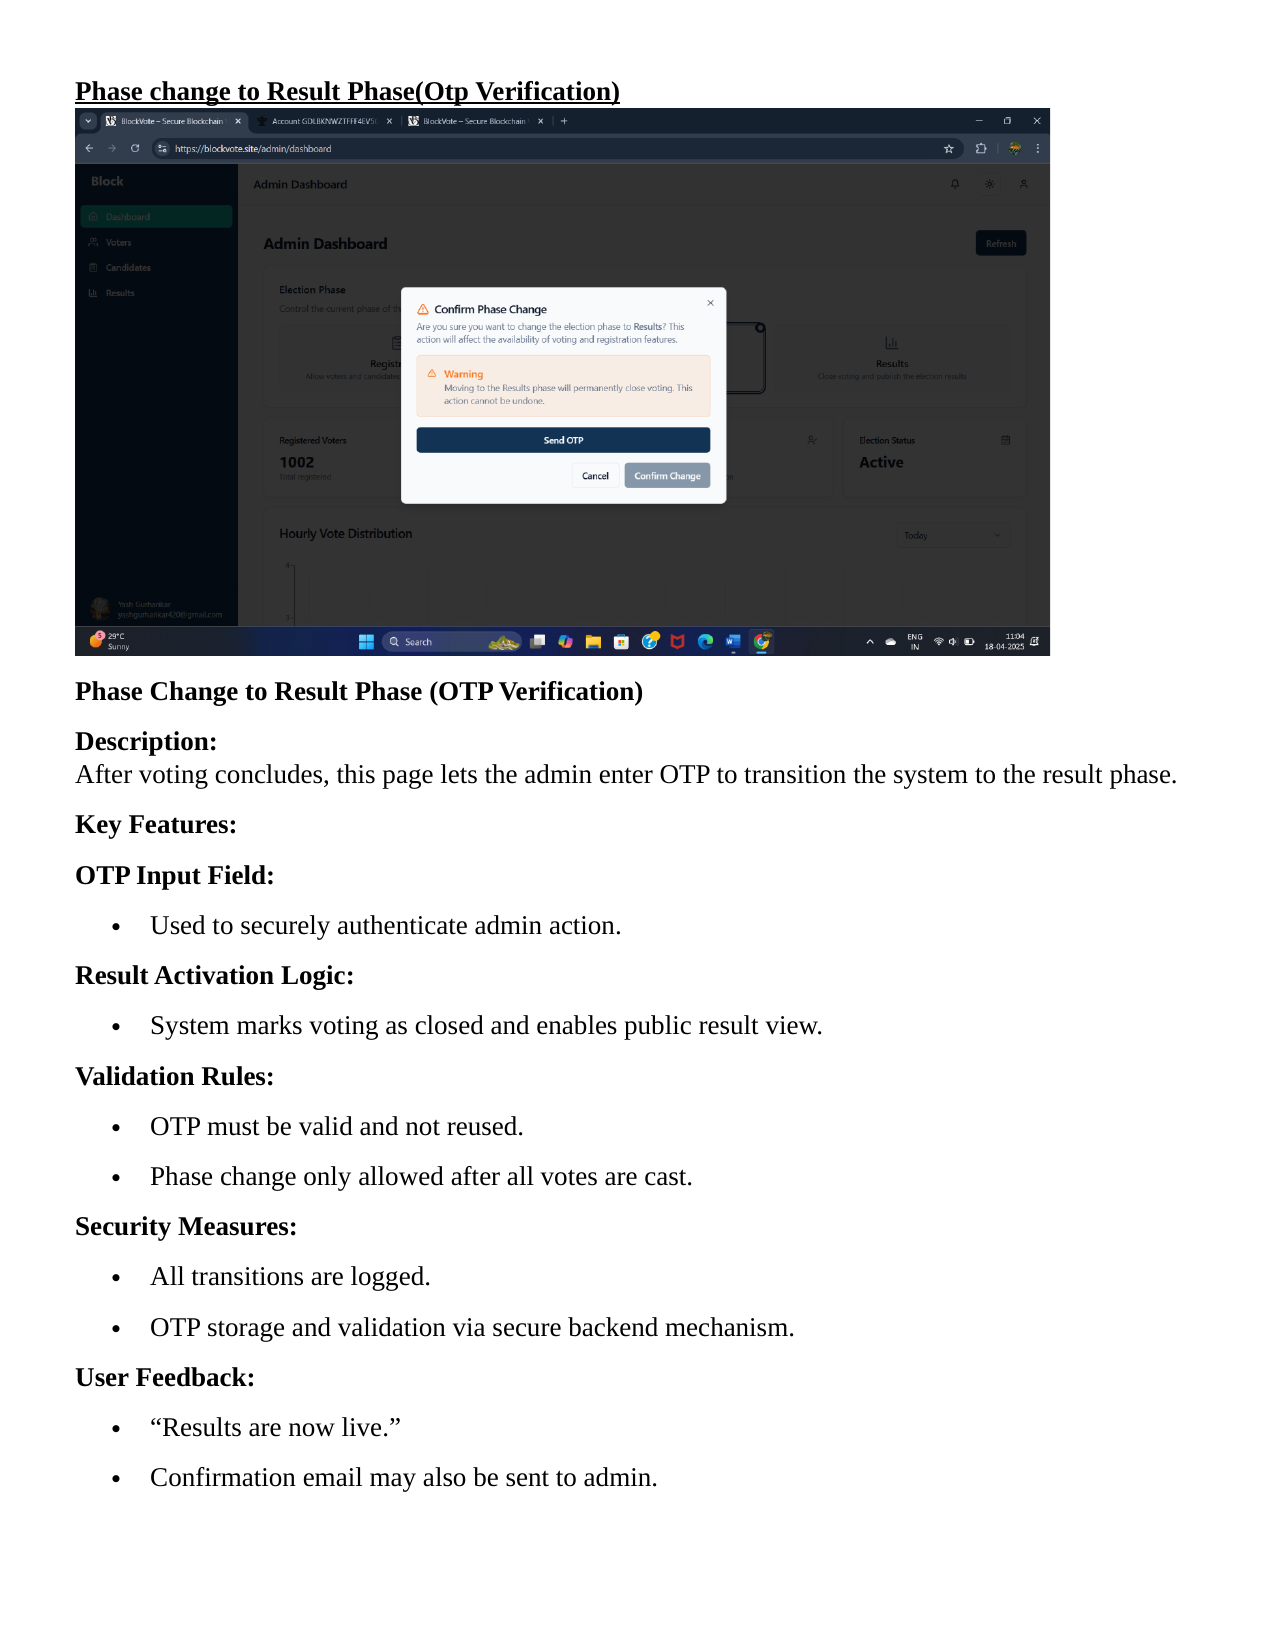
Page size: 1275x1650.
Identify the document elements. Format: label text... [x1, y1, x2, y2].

text Phase Change to Result Phase (OTP Verification) [75, 675, 1200, 706]
text Key Features: [75, 809, 1200, 840]
text Validation Rules: [75, 1060, 1200, 1091]
list Phase change only allowed after all votes are cast. [112, 1160, 1200, 1191]
list Confirmation email may also be sent to admin. [112, 1461, 1200, 1492]
list All transitions are logged. [112, 1261, 1200, 1292]
picture [75, 108, 1050, 656]
list OTP storage and validation via secure backend mechanism. [112, 1311, 1200, 1342]
text Result Activation Logic: [75, 959, 1200, 990]
list OTP must be valid and not reused. [112, 1110, 1200, 1141]
text Security Measures: [75, 1210, 1200, 1241]
text OTP Input Field: [75, 859, 1200, 890]
text User Feedback: [75, 1361, 1200, 1392]
text Description: After voting concludes, this page lets the admin enter OTP to transition the system to the result phase. [75, 725, 1200, 789]
list “Results are now live.” [112, 1411, 1200, 1442]
list Used to securely authenticate admin action. [112, 909, 1200, 940]
list System marks voting as closed and enables public result view. [112, 1009, 1200, 1041]
